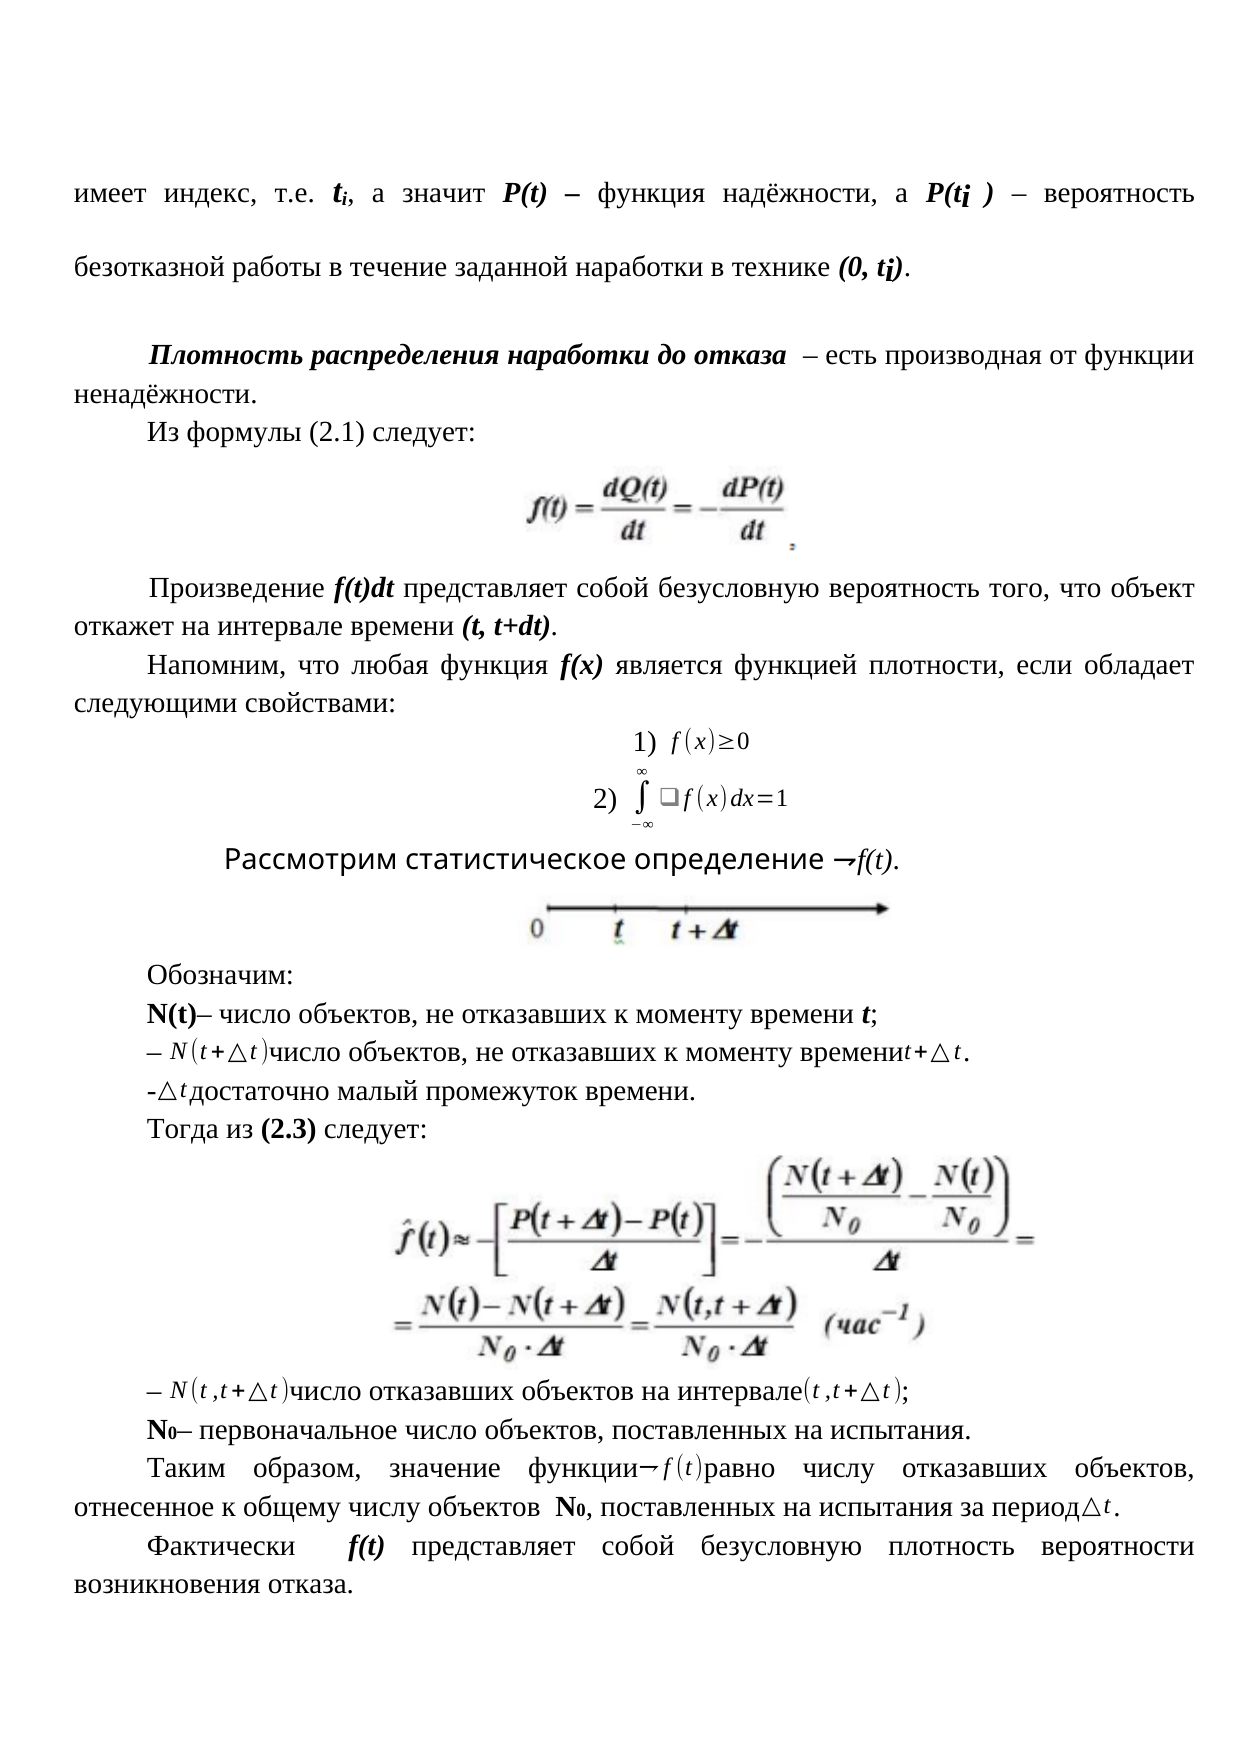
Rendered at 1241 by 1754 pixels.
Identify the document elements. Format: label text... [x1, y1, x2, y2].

text Произведение f(t)dt представляет собой безусловную вероятность того, что объект откажет на интервале времени (t, t+dt). [74, 570, 1195, 642]
picture [378, 1150, 1041, 1370]
text Таким образом, значение функцииравно числу отказавших объектов, отнесенное к общему числу объектов N0, поставленных на испытания за период. [74, 1451, 1195, 1523]
text Рассмотрим статистическое определение ⇁f(t). [224, 838, 1195, 878]
text – число отказавших объектов на интервале; [74, 1373, 1195, 1407]
picture [517, 452, 827, 567]
text -достаточно малый промежуток времени. [74, 1073, 1195, 1107]
text Тогда из (2.3) следует: [74, 1112, 1195, 1145]
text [74, 150, 1195, 289]
text Обозначим: [74, 957, 1195, 991]
text Напомним, что любая функция f(x) является функцией плотности, если обладает следующими свойствами: [74, 647, 1195, 719]
text Плотность распределения наработки до отказа – есть производная от функции ненадёжности. [74, 337, 1195, 409]
text Фактически f(t) представляет собой безусловную плотность вероятности возникновения отказа. [74, 1528, 1195, 1600]
text Из формулы (2.1) следует: [74, 414, 1195, 448]
text – число объектов, не отказавших к моменту времени. [74, 1034, 1195, 1068]
text N(t)– число объектов, не отказавших к моменту времени t; [74, 996, 1195, 1029]
picture [517, 884, 902, 954]
text N0– первоначальное число объектов, поставленных на испытания. [74, 1412, 1195, 1446]
